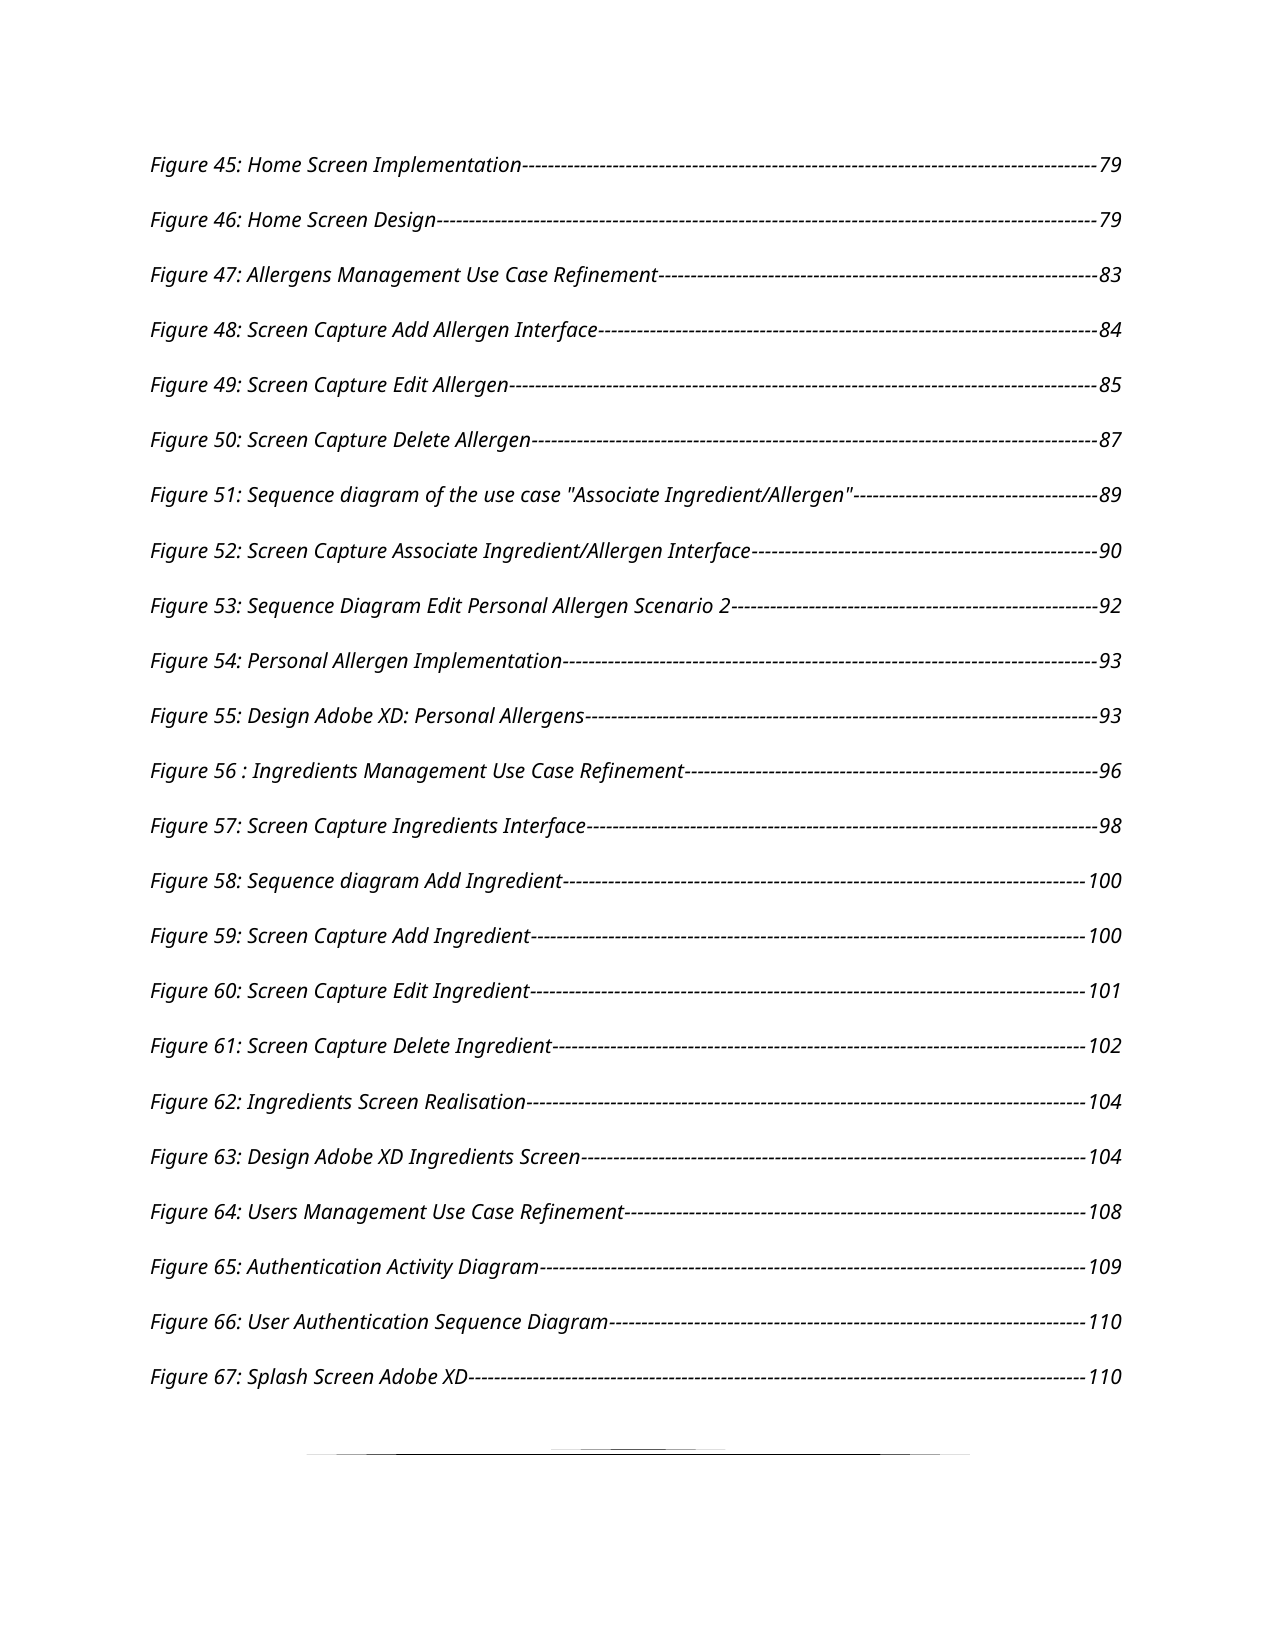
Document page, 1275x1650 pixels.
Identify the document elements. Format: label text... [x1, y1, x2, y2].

text Figure 50: Screen Capture Delete Allergen 87 [150, 426, 1125, 454]
text Figure 65: Authentication Activity Diagram 109 [150, 1252, 1125, 1281]
text Figure 57: Screen Capture Ingredients Interface 98 [150, 811, 1125, 840]
text Figure 61: Screen Capture Delete Ingredient 102 [150, 1032, 1125, 1060]
text Figure 51: Sequence diagram of the use case "Associate Ingredient/Allergen" 89 [150, 481, 1125, 509]
text Figure 60: Screen Capture Edit Ingredient 101 [150, 977, 1125, 1005]
text Figure 45: Home Screen Implementation 79 [150, 150, 1125, 178]
text Figure 54: Personal Allergen Implementation 93 [150, 646, 1125, 674]
text Figure 64: Users Management Use Case Refinement 108 [150, 1197, 1125, 1225]
text Figure 59: Screen Capture Add Ingredient 100 [150, 921, 1125, 950]
text Figure 56 : Ingredients Management Use Case Refinement 96 [150, 756, 1125, 784]
text Figure 58: Sequence diagram Add Ingredient 100 [150, 866, 1125, 895]
text Figure 55: Design Adobe XD: Personal Allergens 93 [150, 701, 1125, 729]
text Figure 66: User Authentication Sequence Diagram 110 [150, 1307, 1125, 1336]
text Figure 49: Screen Capture Edit Allergen 85 [150, 370, 1125, 399]
text Figure 67: Splash Screen Adobe XD 110 [150, 1362, 1125, 1391]
text Figure 53: Sequence Diagram Edit Personal Allergen Scenario 2 92 [150, 591, 1125, 619]
text Figure 62: Ingredients Screen Realisation 104 [150, 1087, 1125, 1115]
text Figure 63: Design Adobe XD Ingredients Screen 104 [150, 1142, 1125, 1170]
text Figure 52: Screen Capture Associate Ingredient/Allergen Interface 90 [150, 536, 1125, 564]
text Figure 47: Allergens Management Use Case Refinement 83 [150, 260, 1125, 289]
text Figure 46: Home Screen Design 79 [150, 205, 1125, 233]
text Figure 48: Screen Capture Add Allergen Interface 84 [150, 315, 1125, 344]
